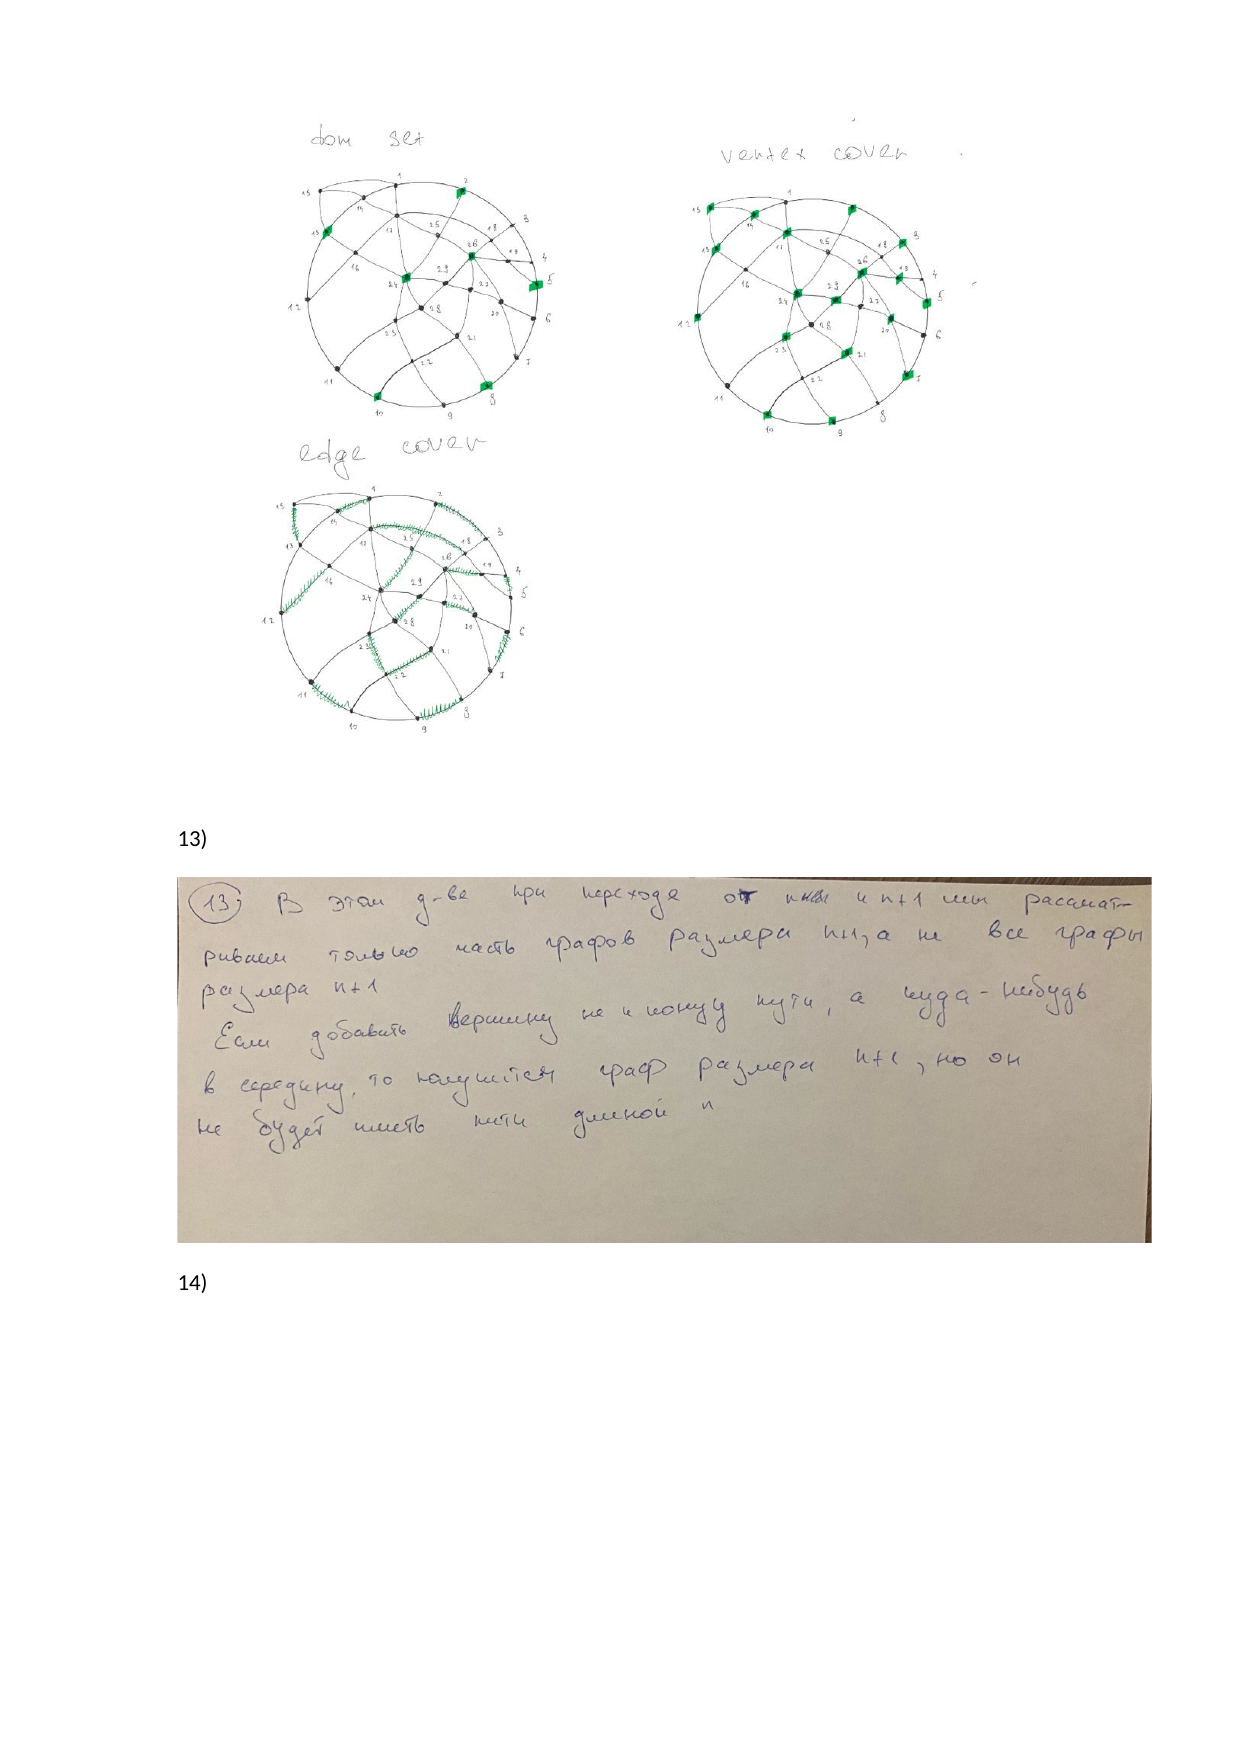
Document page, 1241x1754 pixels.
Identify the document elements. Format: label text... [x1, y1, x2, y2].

picture [177, 118, 1152, 800]
picture [177, 877, 1152, 1243]
text 13) [177, 824, 1152, 852]
text 14) [177, 1268, 1152, 1296]
